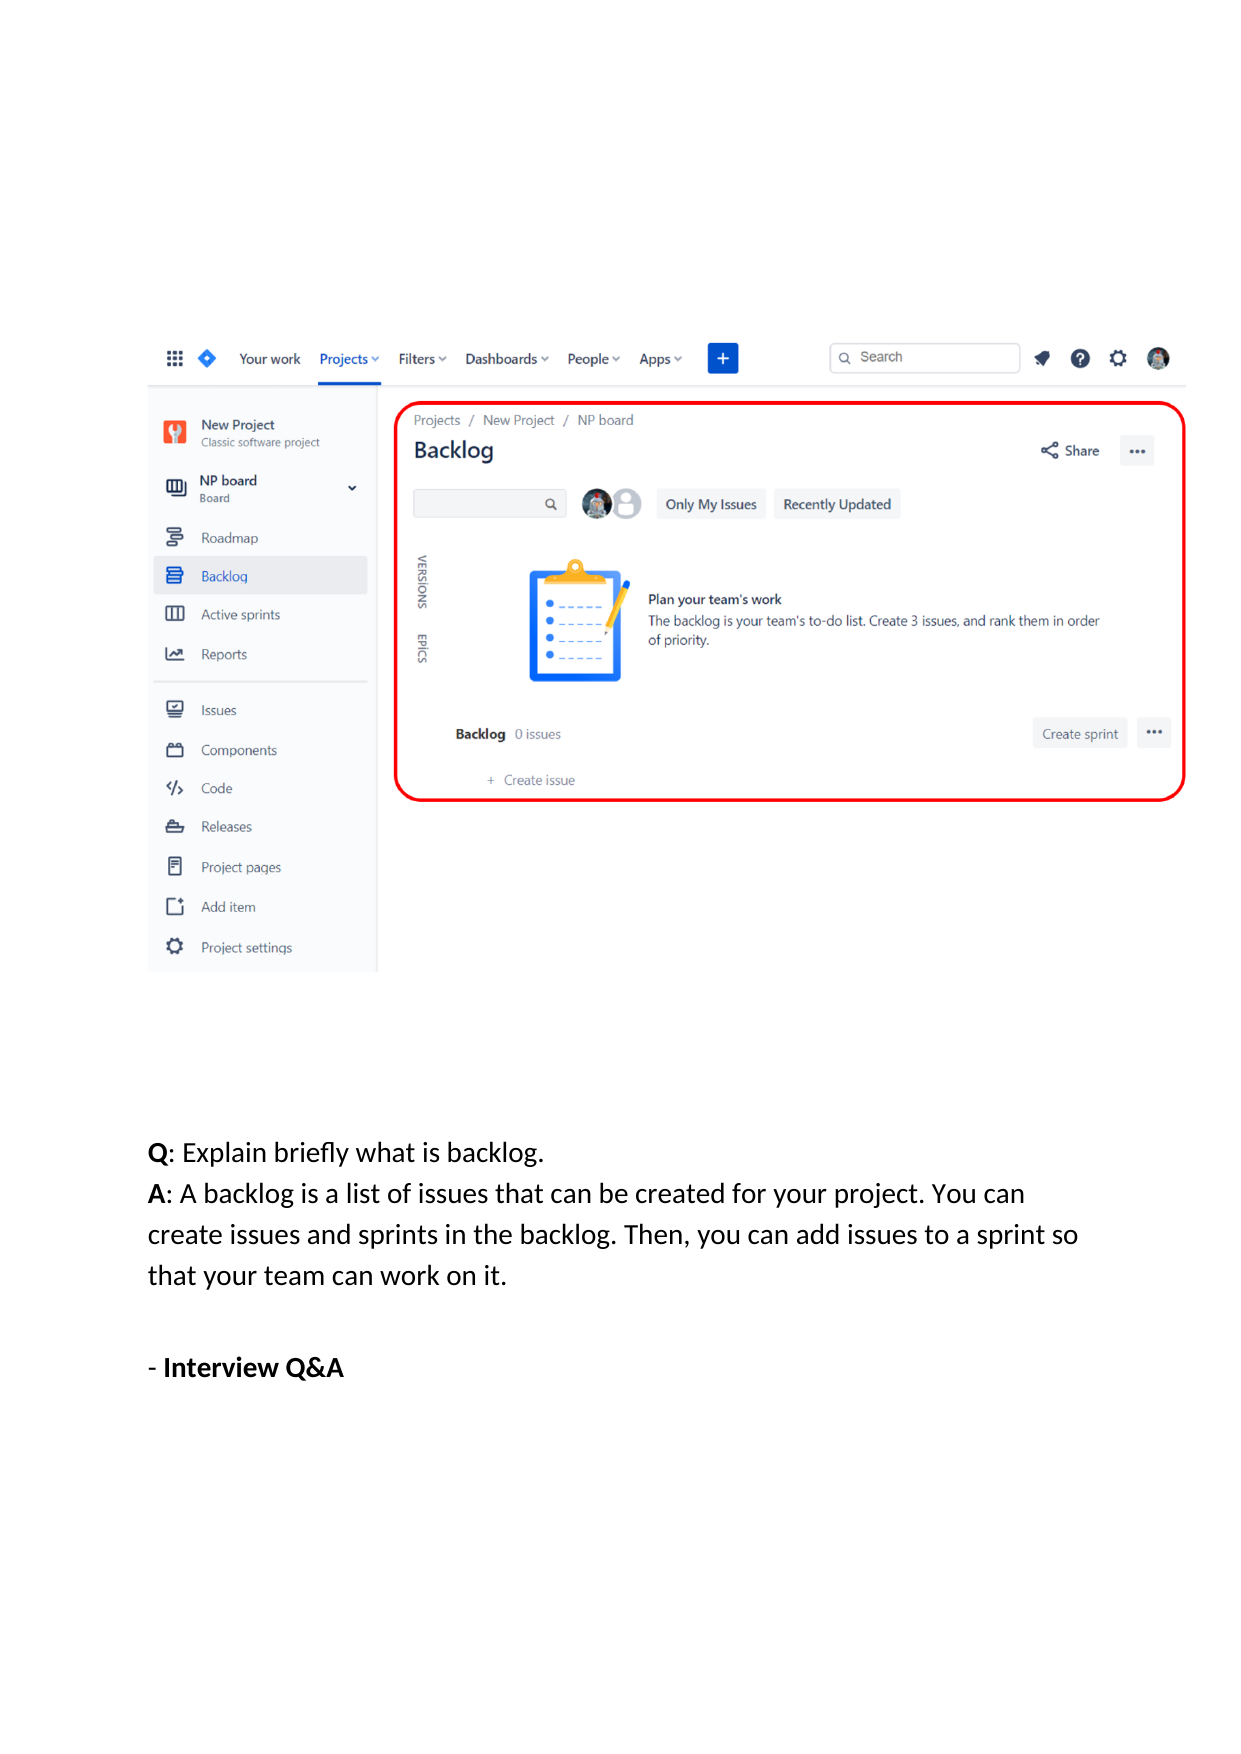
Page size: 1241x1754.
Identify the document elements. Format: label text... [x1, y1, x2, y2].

text Q: Explain briefly what is backlog. A: A backlog is a list of issues that can be created for your project. You can create issues and sprints in the backlog. Then, you can add issues to a sprint so that your team can work on it. [148, 1134, 1093, 1324]
text - Interview Q&A [148, 1349, 1093, 1385]
picture [147, 332, 1187, 972]
